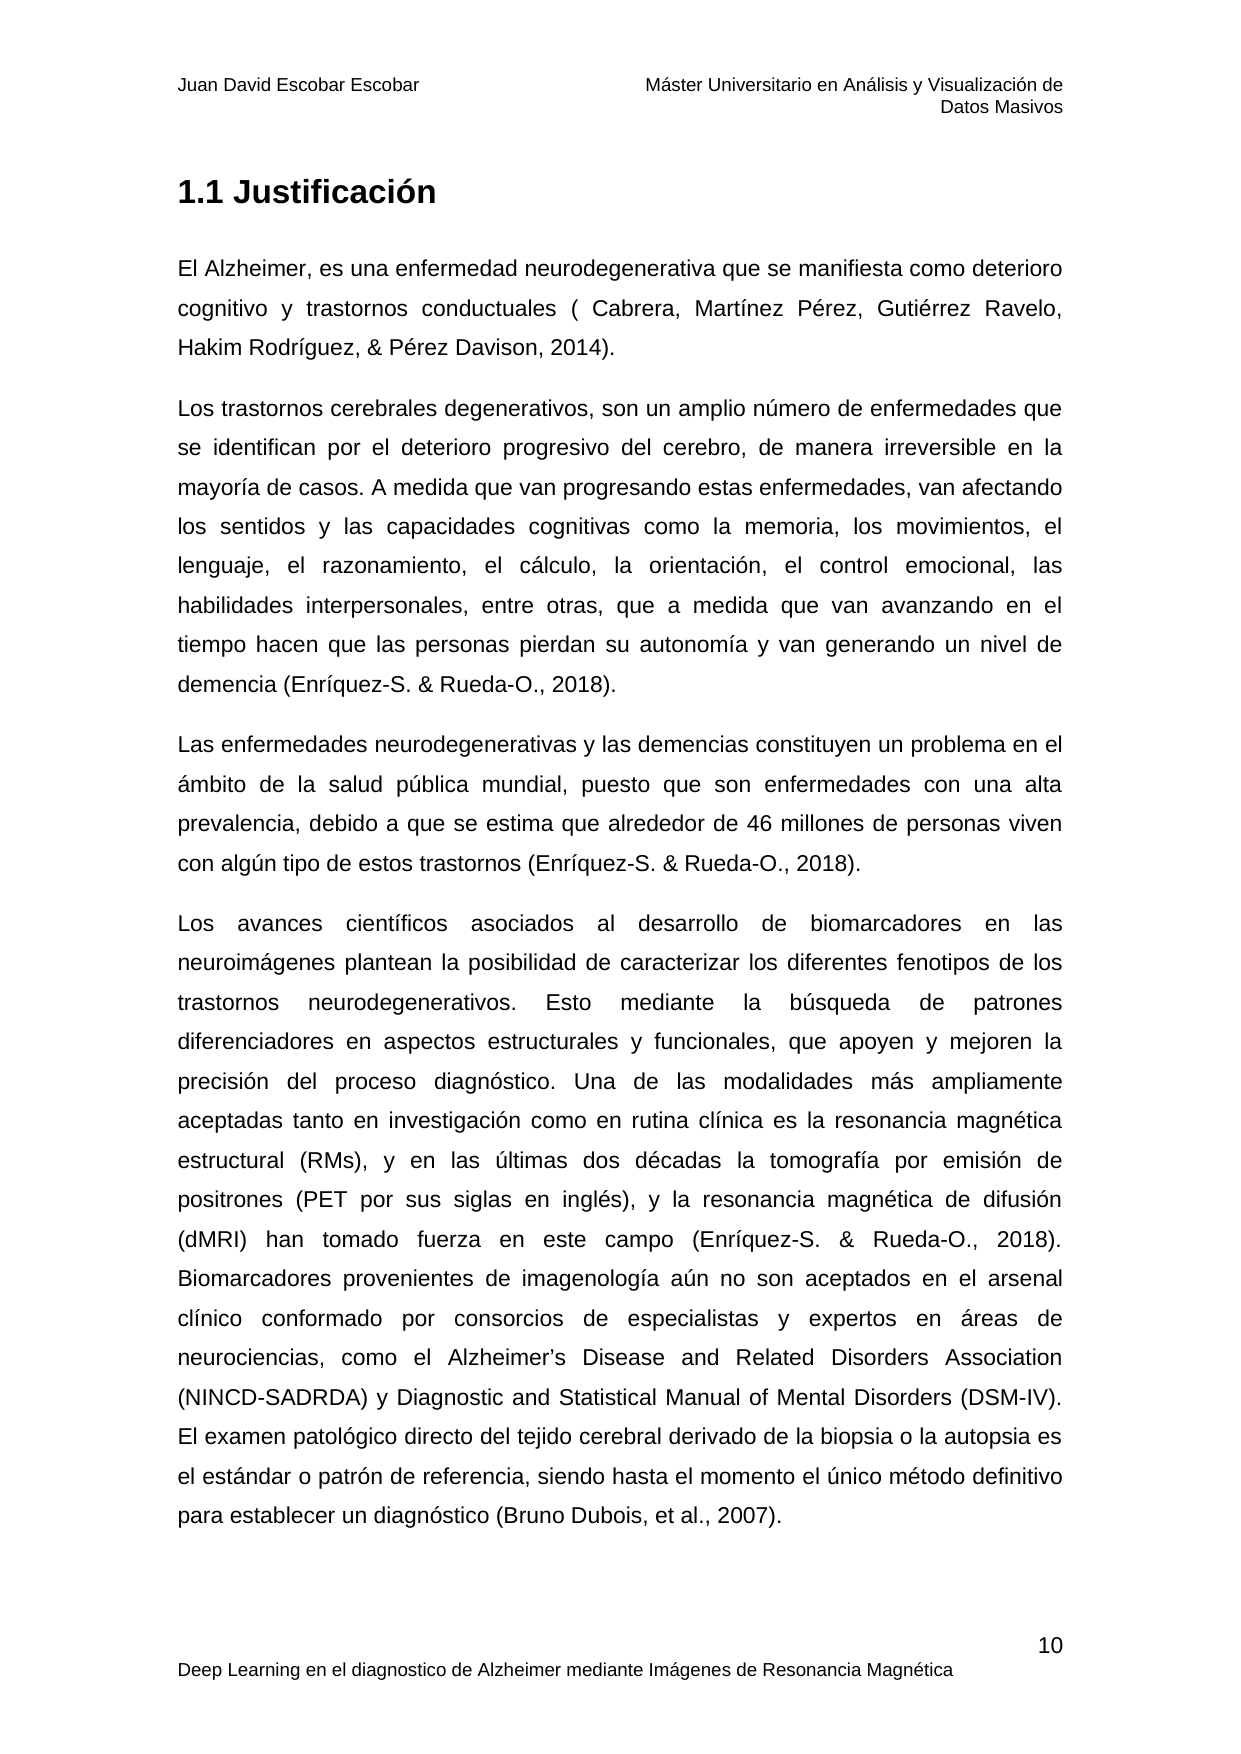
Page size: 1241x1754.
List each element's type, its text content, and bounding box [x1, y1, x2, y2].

subtitle 1.1 Justificación [177, 173, 1063, 211]
text Los trastornos cerebrales degenerativos, son un amplio número de enfermedades que se identifican por el deterioro progresivo del cerebro, de manera irreversible en la mayoría de casos. A medida que van progresando estas enfermedades, van afectando los sentidos y las capacidades cognitivas como la memoria, los movimientos, el lenguaje, el razonamiento, el cálculo, la orientación, el control emocional, las habilidades interpersonales, entre otras, que a medida que van avanzando en el tiempo hacen que las personas pierdan su autonomía y van generando un nivel de demencia (Enríquez-S. & Rueda-O., 2018). [177, 394, 1063, 697]
text Los avances científicos asociados al desarrollo de biomarcadores en las neuroimágenes plantean la posibilidad de caracterizar los diferentes fenotipos de los trastornos neurodegenerativos. Esto mediante la búsqueda de patrones diferenciadores en aspectos estructurales y funcionales, que apoyen y mejoren la precisión del proceso diagnóstico. Una de las modalidades más ampliamente aceptadas tanto en investigación como en rutina clínica es la resonancia magnética estructural (RMs), y en las últimas dos décadas la tomografía por emisión de positrones (PET por sus siglas en inglés), y la resonancia magnética de difusión (dMRI) han tomado fuerza en este campo (Enríquez-S. & Rueda-O., 2018). Biomarcadores provenientes de imagenología aún no son aceptados en el arsenal clínico conformado por consorcios de especialistas y expertos en áreas de neurociencias, como el Alzheimer’s Disease and Related Disorders Association (NINCD-SADRDA) y Diagnostic and Statistical Manual of Mental Disorders (DSM-IV). El examen patológico directo del tejido cerebral derivado de la biopsia o la autopsia es el estándar o patrón de referencia, siendo hasta el momento el único método definitivo para establecer un diagnóstico (Bruno Dubois, et al., 2007). [177, 910, 1063, 1528]
text El Alzheimer, es una enfermedad neurodegenerativa que se manifiesta como deterioro cognitivo y trastornos conductuales . [177, 255, 1063, 361]
text Las enfermedades neurodegenerativas y las demencias constituyen un problema en el ámbito de la salud pública mundial, puesto que son enfermedades con una alta prevalencia, debido a que se estima que alrededor de 46 millones de personas viven con algún tipo de estos trastornos (Enríquez-S. & Rueda-O., 2018). [177, 731, 1063, 876]
